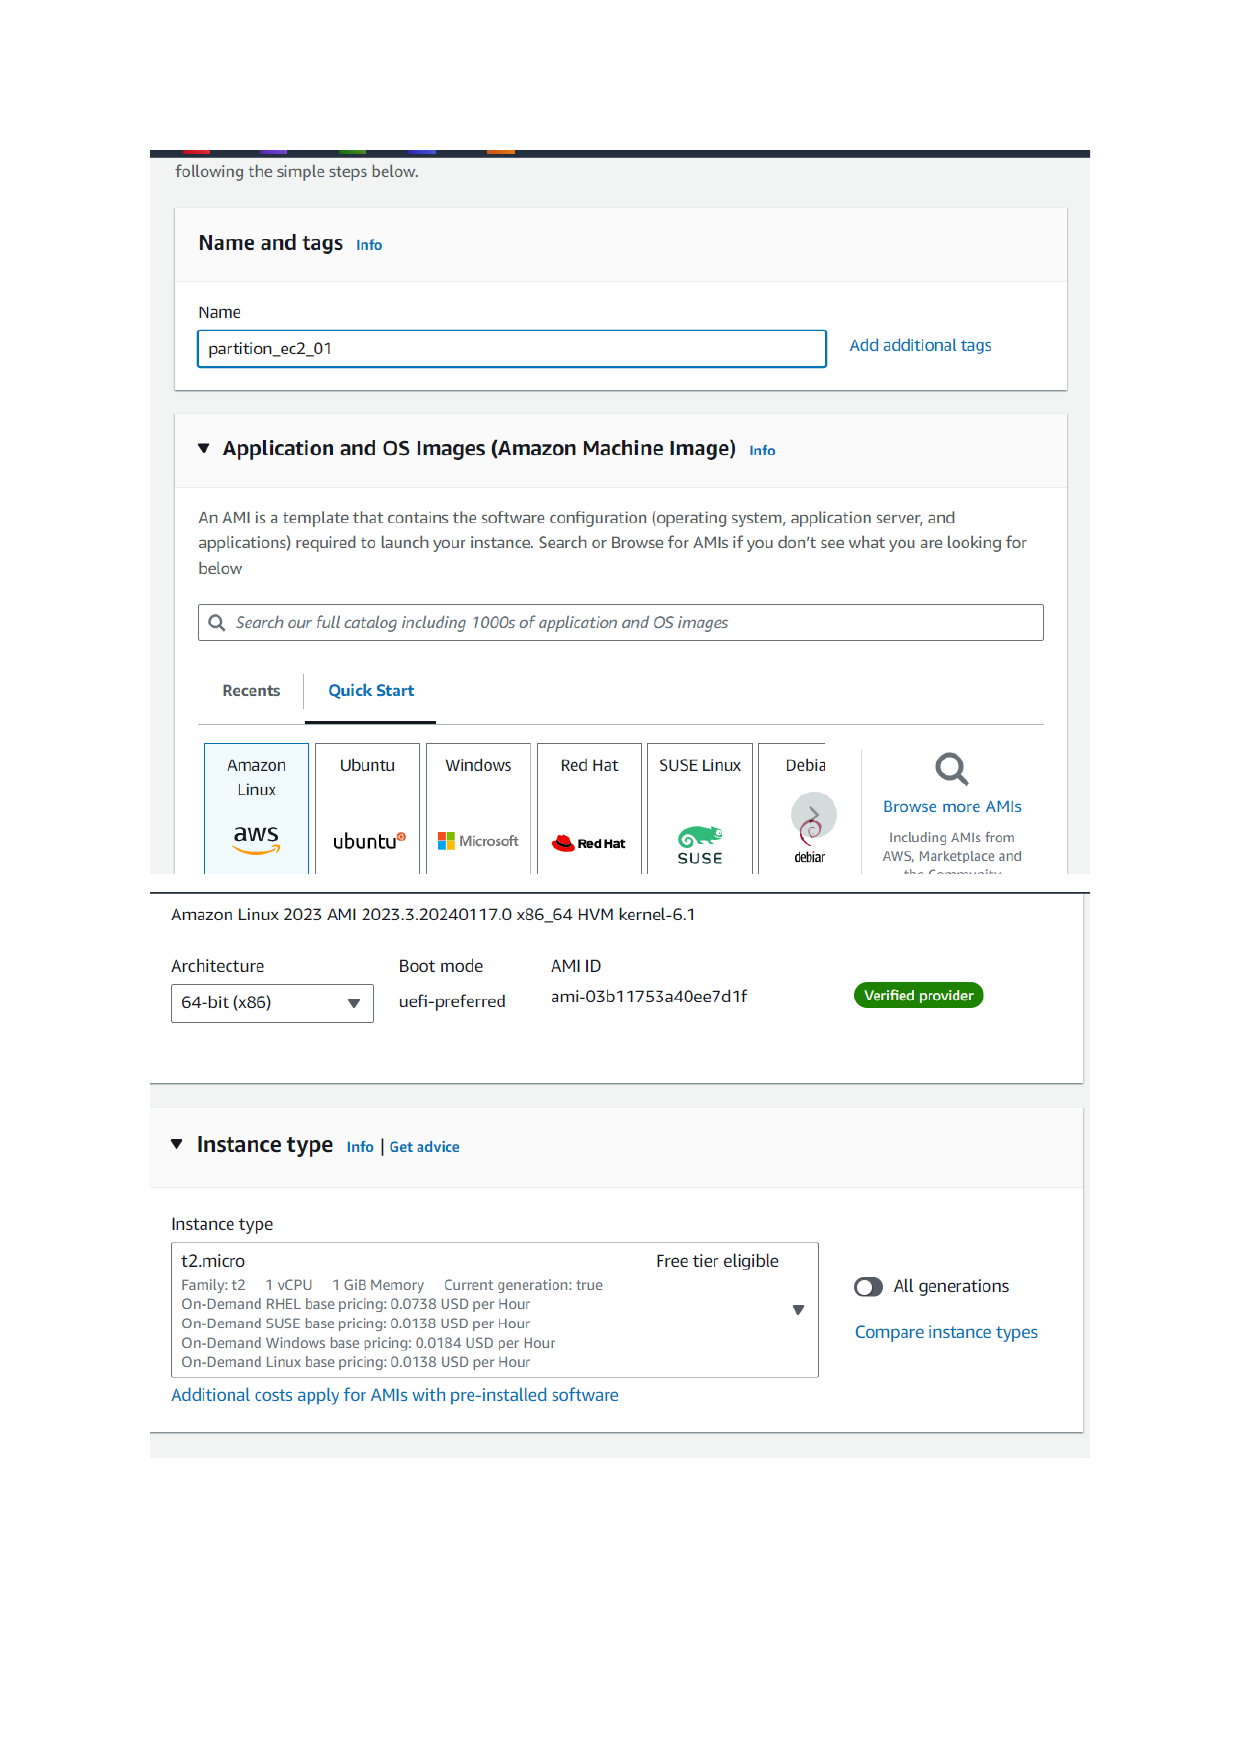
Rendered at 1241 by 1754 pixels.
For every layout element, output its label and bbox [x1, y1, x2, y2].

picture [150, 150, 1091, 874]
picture [150, 892, 1091, 1458]
